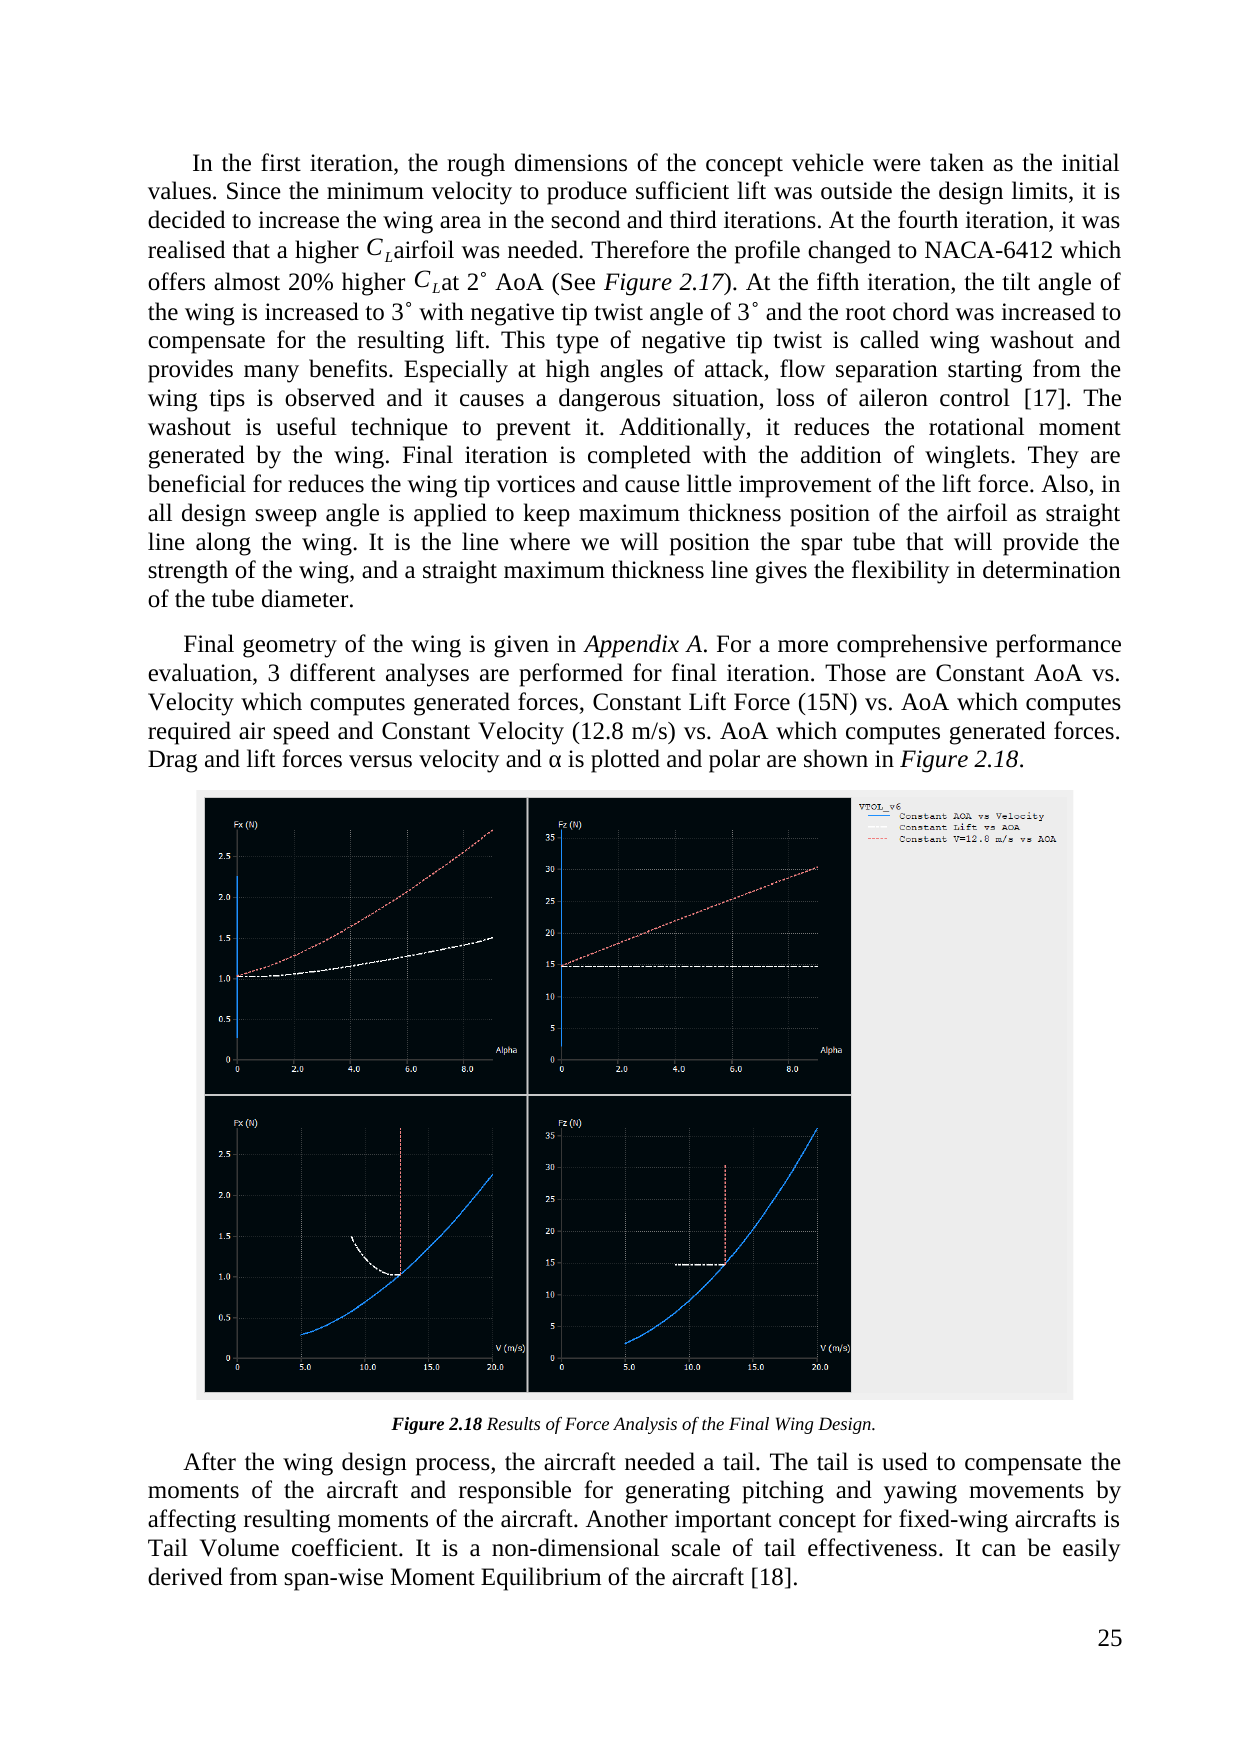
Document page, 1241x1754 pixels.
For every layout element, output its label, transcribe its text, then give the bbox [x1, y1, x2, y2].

text In the first iteration, the rough dimensions of the concept vehicle were taken as the initial values. Since the minimum velocity to produce sufficient lift was outside the design limits, it is decided to increase the wing area in the second and third iterations. At the fourth iteration, it was realised that a higher airfoil was needed. Therefore the profile changed to NACA-6412 which offers almost 20% higher at 2˚ AoA (See Figure 2.7). At the fifth iteration, the tilt angle of the wing is increased to 3˚ with negative tip twist angle of 3˚ and the root chord was increased to compensate for the resulting lift. This type of negative tip twist is called wing washout and provides many benefits. Especially at high angles of attack, flow separation starting from the wing tips is observed and it causes a dangerous situation, loss of aileron control. The washout is useful technique to prevent it. Additionally, it reduces the rotational moment generated by the wing. Final iteration is completed with the addition of winglets. They are beneficial for reduces the wing tip vortices and cause little improvement of the lift force. Also, in all design sweep angle is applied to keep maximum thickness position of the airfoil as straight line along the wing. It is the line where we will position the spar tube that will provide the strength of the wing, and a straight maximum thickness line gives the flexibility in determination of the tube diameter. [148, 148, 1122, 613]
text After the wing design process, the aircraft needed a tail. The tail is used to compensate the moments of the aircraft and responsible for generating pitching and yawing movements by affecting resulting moments of the aircraft. Another important concept for fixed-wing aircrafts is Tail Volume coefficient. It is a non-dimensional scale of tail effectiveness. It can be easily derived from span-wise Moment Equilibrium of the aircraft. [148, 1447, 1122, 1590]
picture [196, 790, 1074, 1400]
